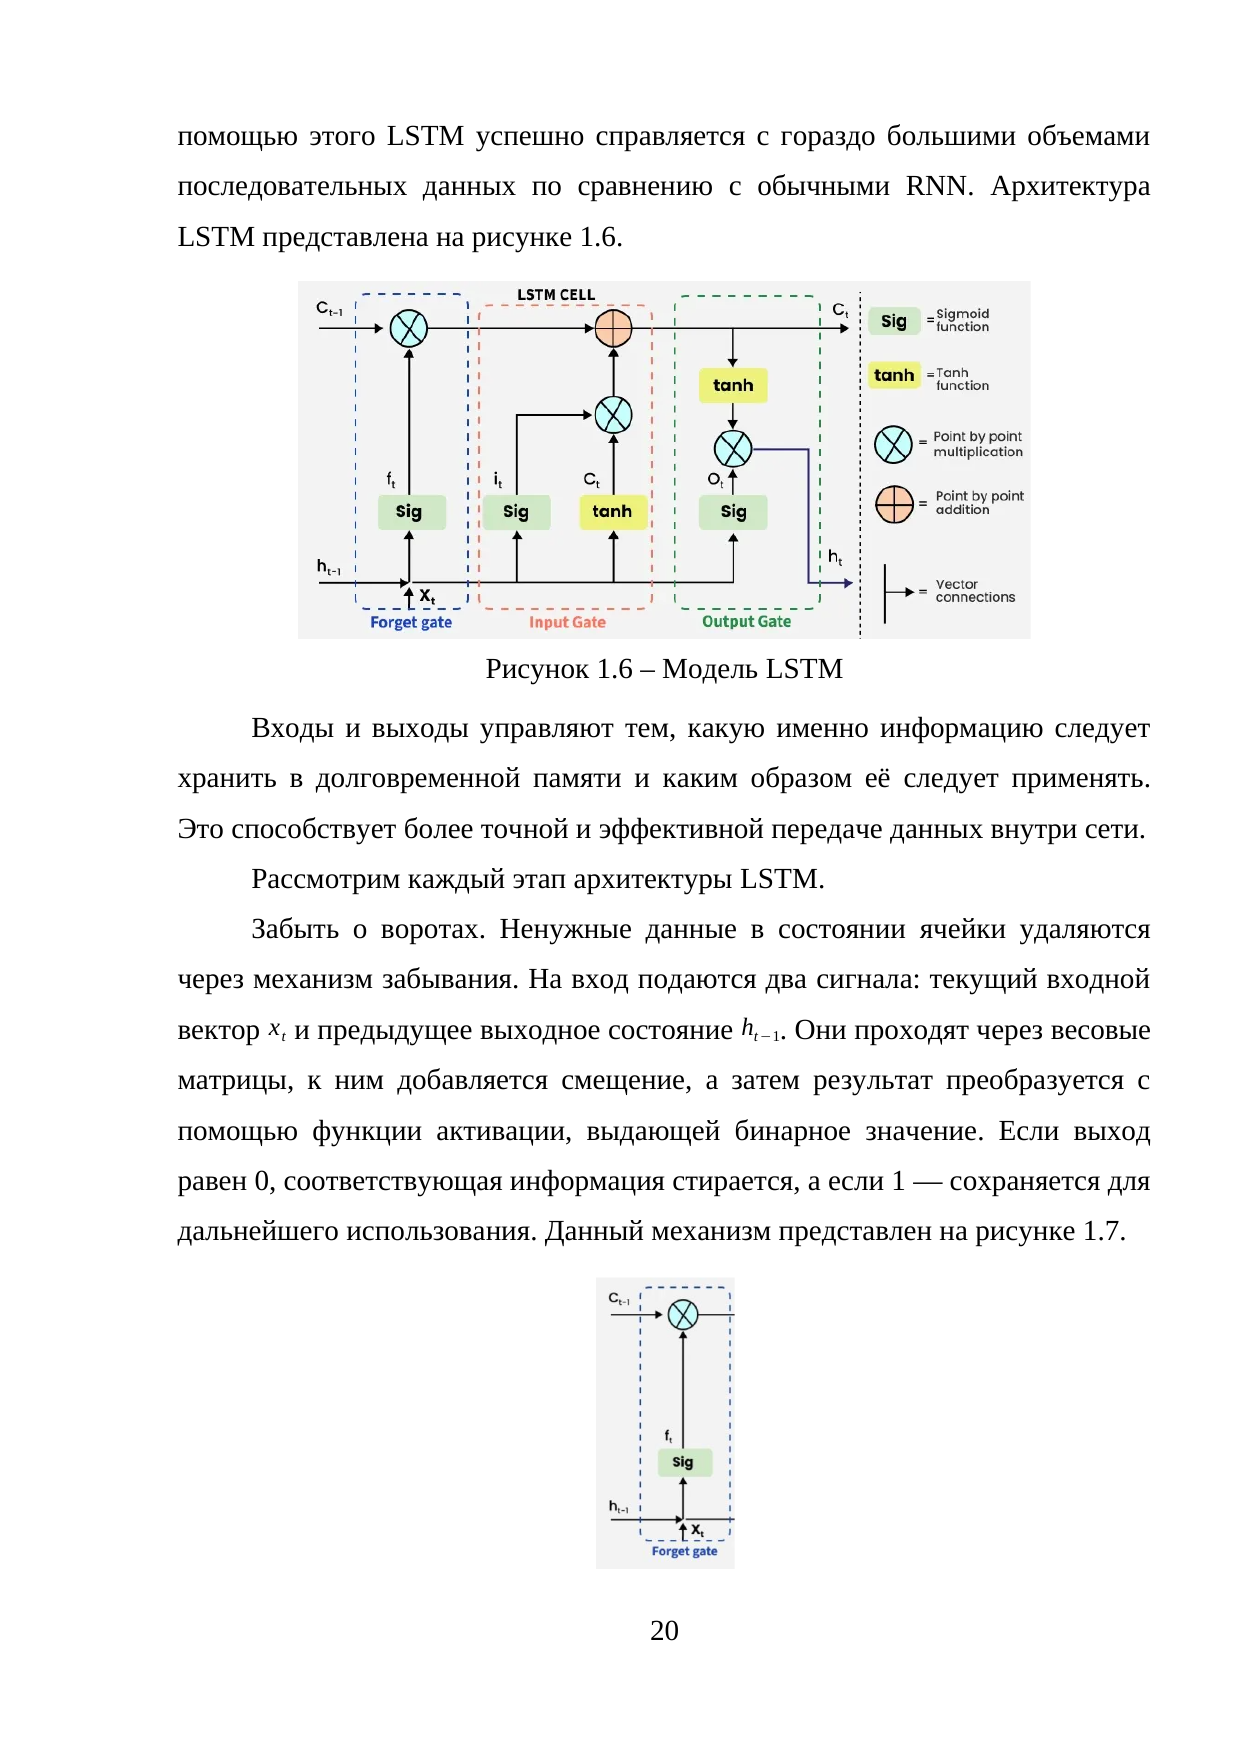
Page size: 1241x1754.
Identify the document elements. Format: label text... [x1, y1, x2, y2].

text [177, 118, 1152, 252]
picture [298, 281, 1031, 639]
text Рисунок 1.6 – Модель LSTM [177, 652, 1152, 685]
text Входы и выходы управляют тем, какую именно информацию следует хранить в долговременной памяти и каким образом её следует применять. Это способствует более точной и эффективной передаче данных внутри сети. [177, 710, 1152, 844]
text Забыть о воротах. Ненужные данные в состоянии ячейки удаляются через механизм забывания. На вход подаются два сигнала: текущий входной вектор и предыдущее выходное состояние . Они проходят через весовые матрицы, к ним добавляется смещение, а затем результат преобразуется с помощью функции активации, выдающей бинарное значение. Если выход равен 0, соответствующая информация стирается, а если 1 — сохраняется для дальнейшего использования. Данный механизм представлен на рисунке 1.7. [177, 911, 1152, 1247]
picture [594, 1276, 735, 1569]
text Рассмотрим каждый этап архитектуры LSTM. [177, 861, 1152, 894]
